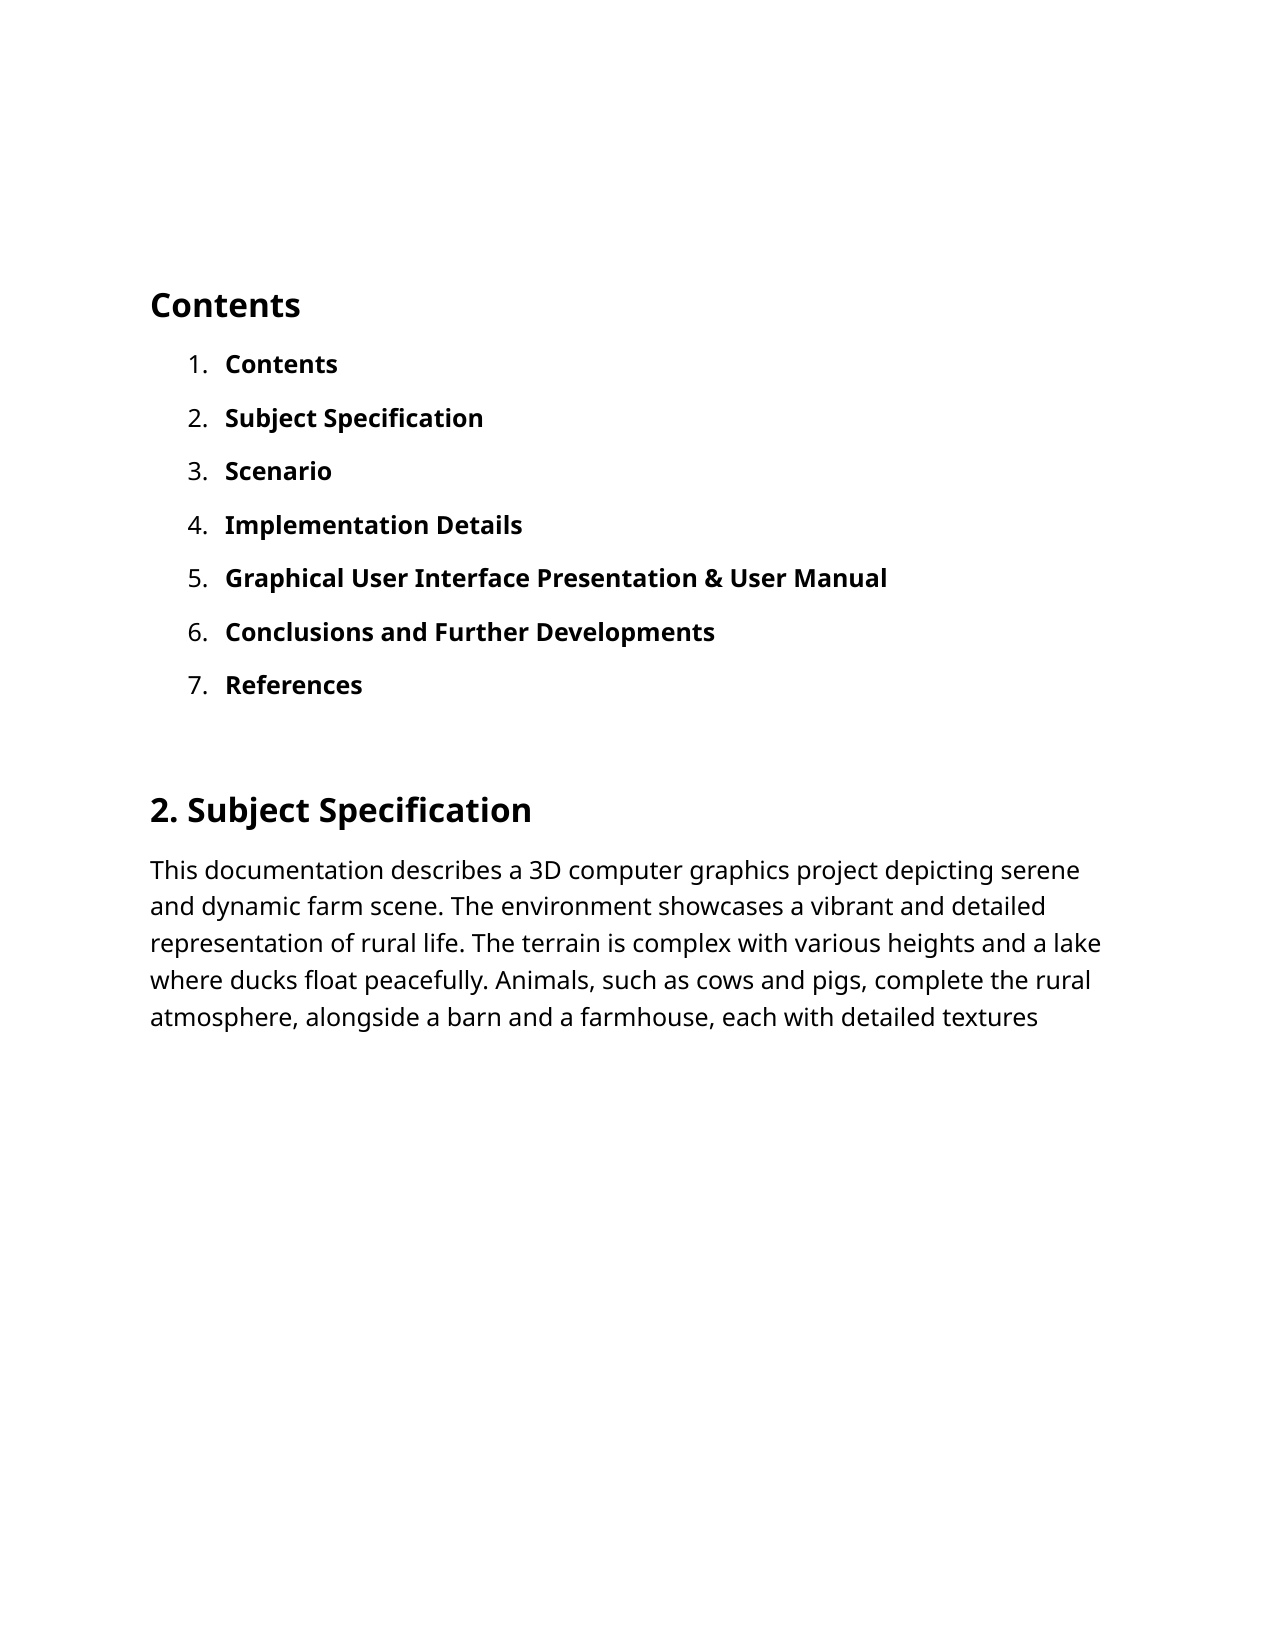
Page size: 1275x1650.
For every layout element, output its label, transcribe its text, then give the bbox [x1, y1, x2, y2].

text 2. Subject Specification [150, 787, 1125, 832]
list Contents [187, 347, 1125, 381]
text Contents [150, 281, 1125, 327]
text This documentation describes a 3D computer graphics project depicting serene and dynamic farm scene. The environment showcases a vibrant and detailed representation of rural life. The terrain is complex with various heights and a lake where ducks float peacefully. Animals, such as cows and pigs, complete the rural atmosphere, alongside a barn and a farmhouse, each with detailed textures specifically designed to reflect the rustic architecture. [150, 852, 1125, 1033]
list Implementation Details [187, 507, 1125, 541]
list Conclusions and Further Developments [187, 614, 1125, 648]
list Subject Specification [187, 400, 1125, 434]
list Scenario [187, 454, 1125, 488]
list References [187, 668, 1125, 702]
list Graphical User Interface Presentation & User Manual [187, 561, 1125, 595]
